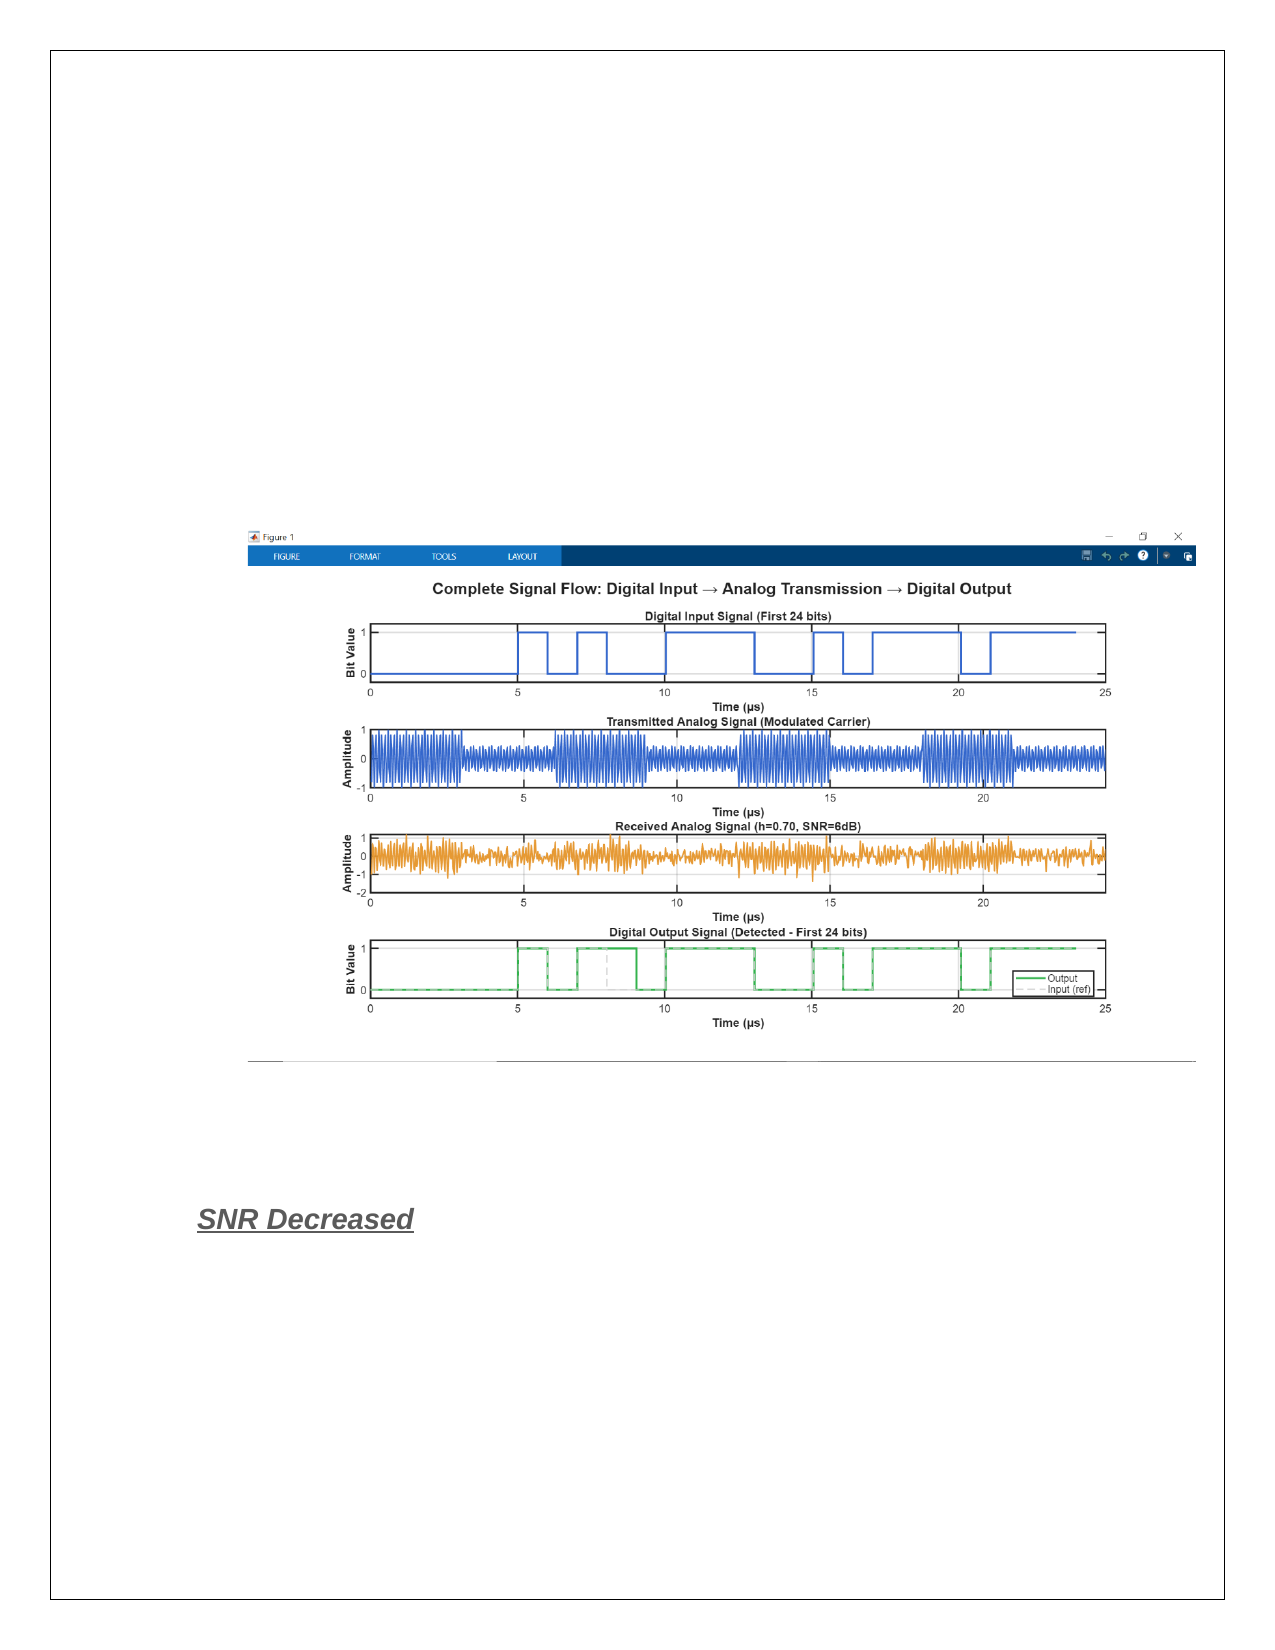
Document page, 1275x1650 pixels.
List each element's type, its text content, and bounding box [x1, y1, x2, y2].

picture [247, 528, 1196, 1062]
list SNR Decreased [197, 1202, 1125, 1236]
